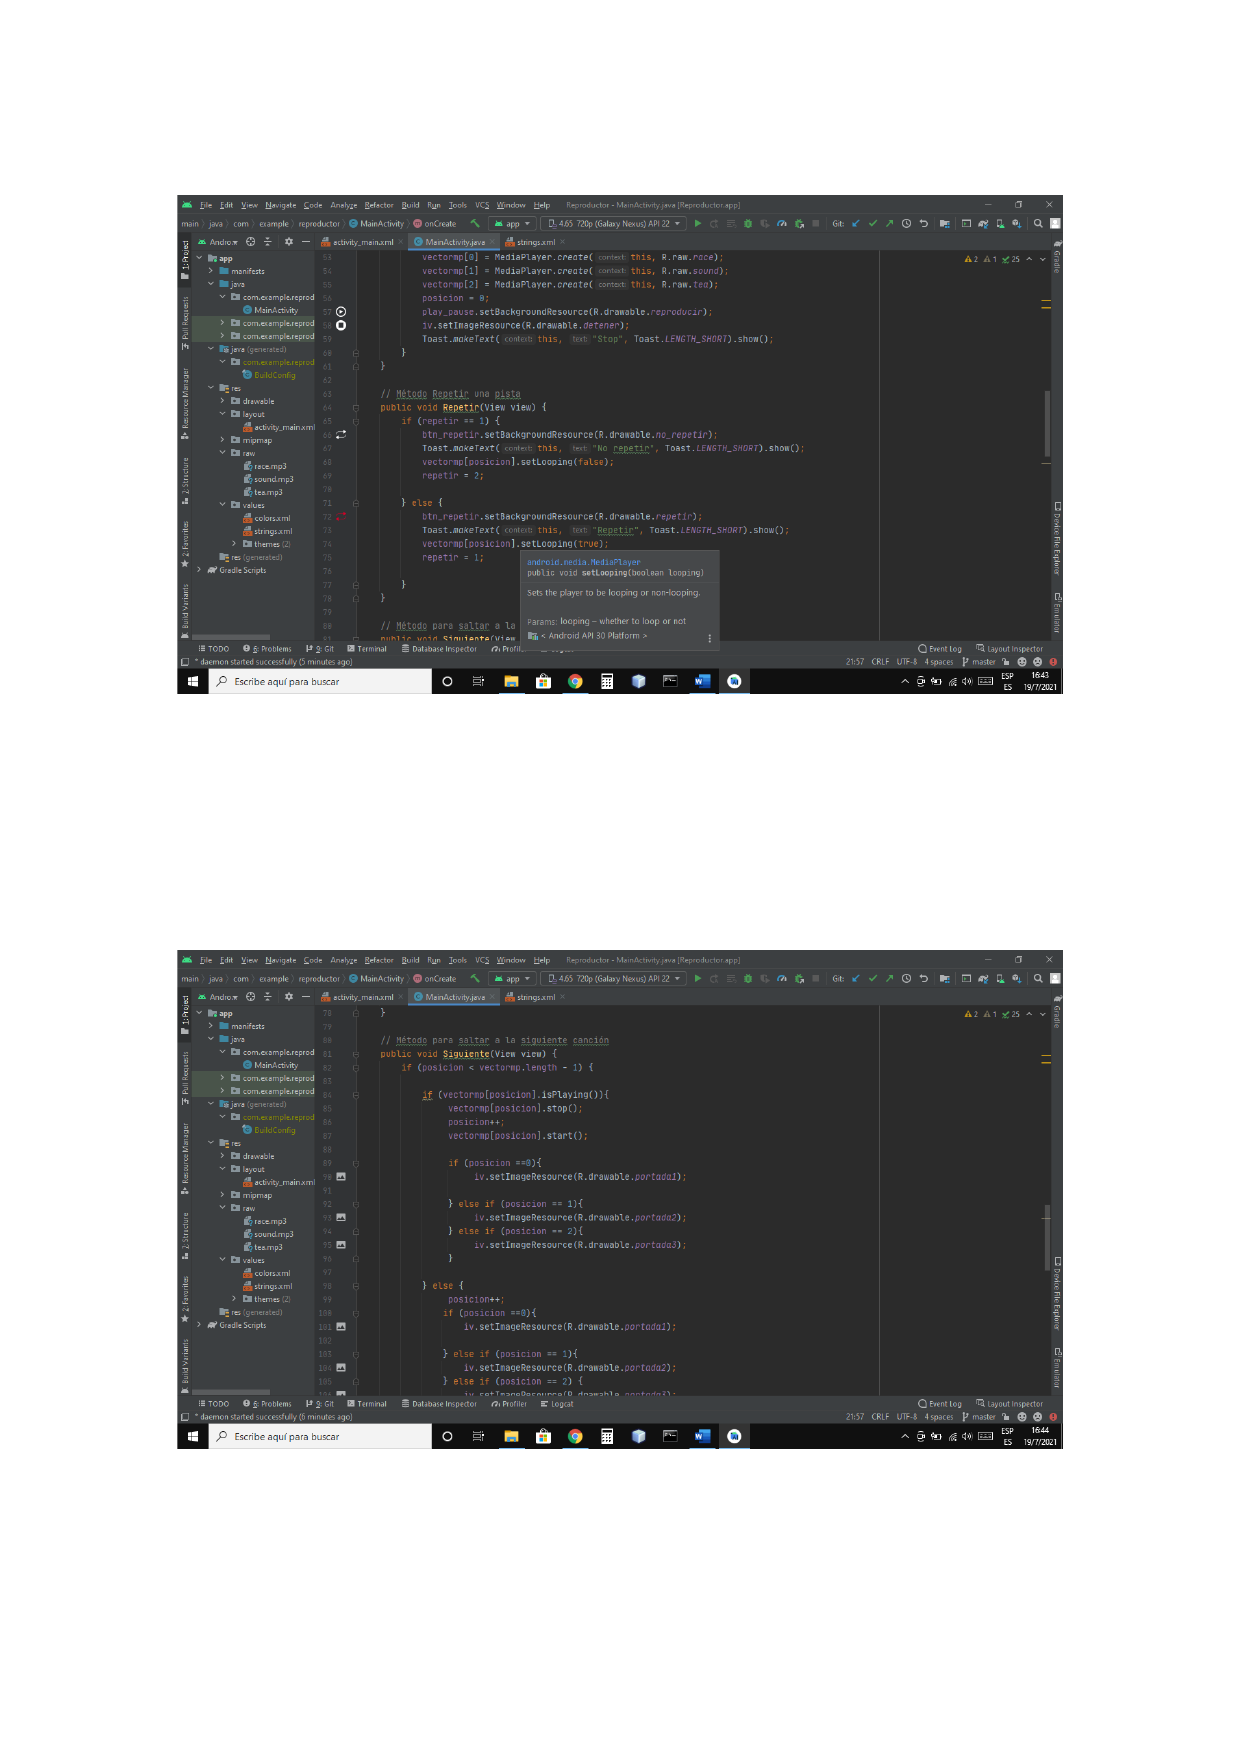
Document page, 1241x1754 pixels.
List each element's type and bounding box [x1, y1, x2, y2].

picture [177, 195, 1063, 694]
picture [177, 950, 1063, 1449]
